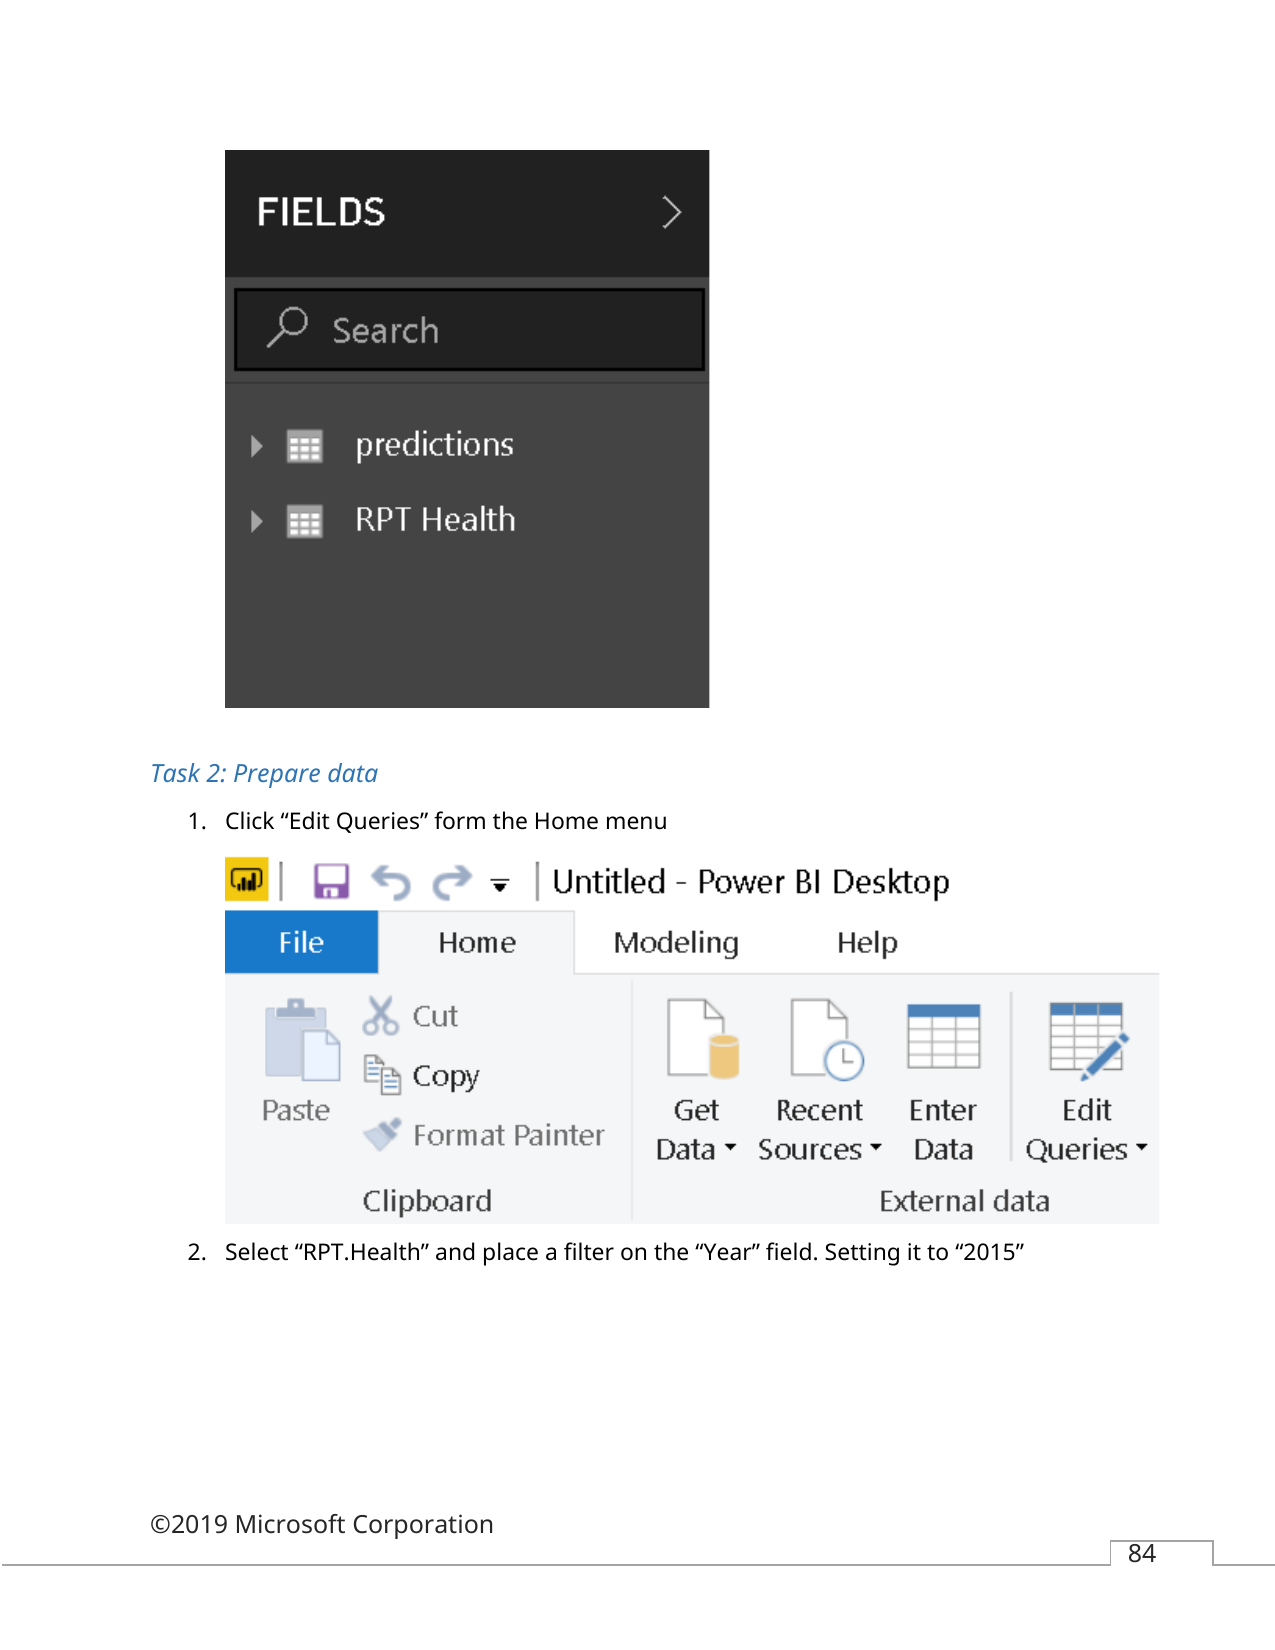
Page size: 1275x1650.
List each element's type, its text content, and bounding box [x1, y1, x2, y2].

list Click “Edit Queries” form the Home menu [187, 805, 1125, 836]
subtitle Task 2: Prepare data [150, 756, 1125, 790]
picture [225, 150, 710, 708]
list Select “RPT.Health” and place a filter on the “Year” field. Setting it to “2015” [187, 1236, 1125, 1267]
picture [225, 848, 1160, 1224]
